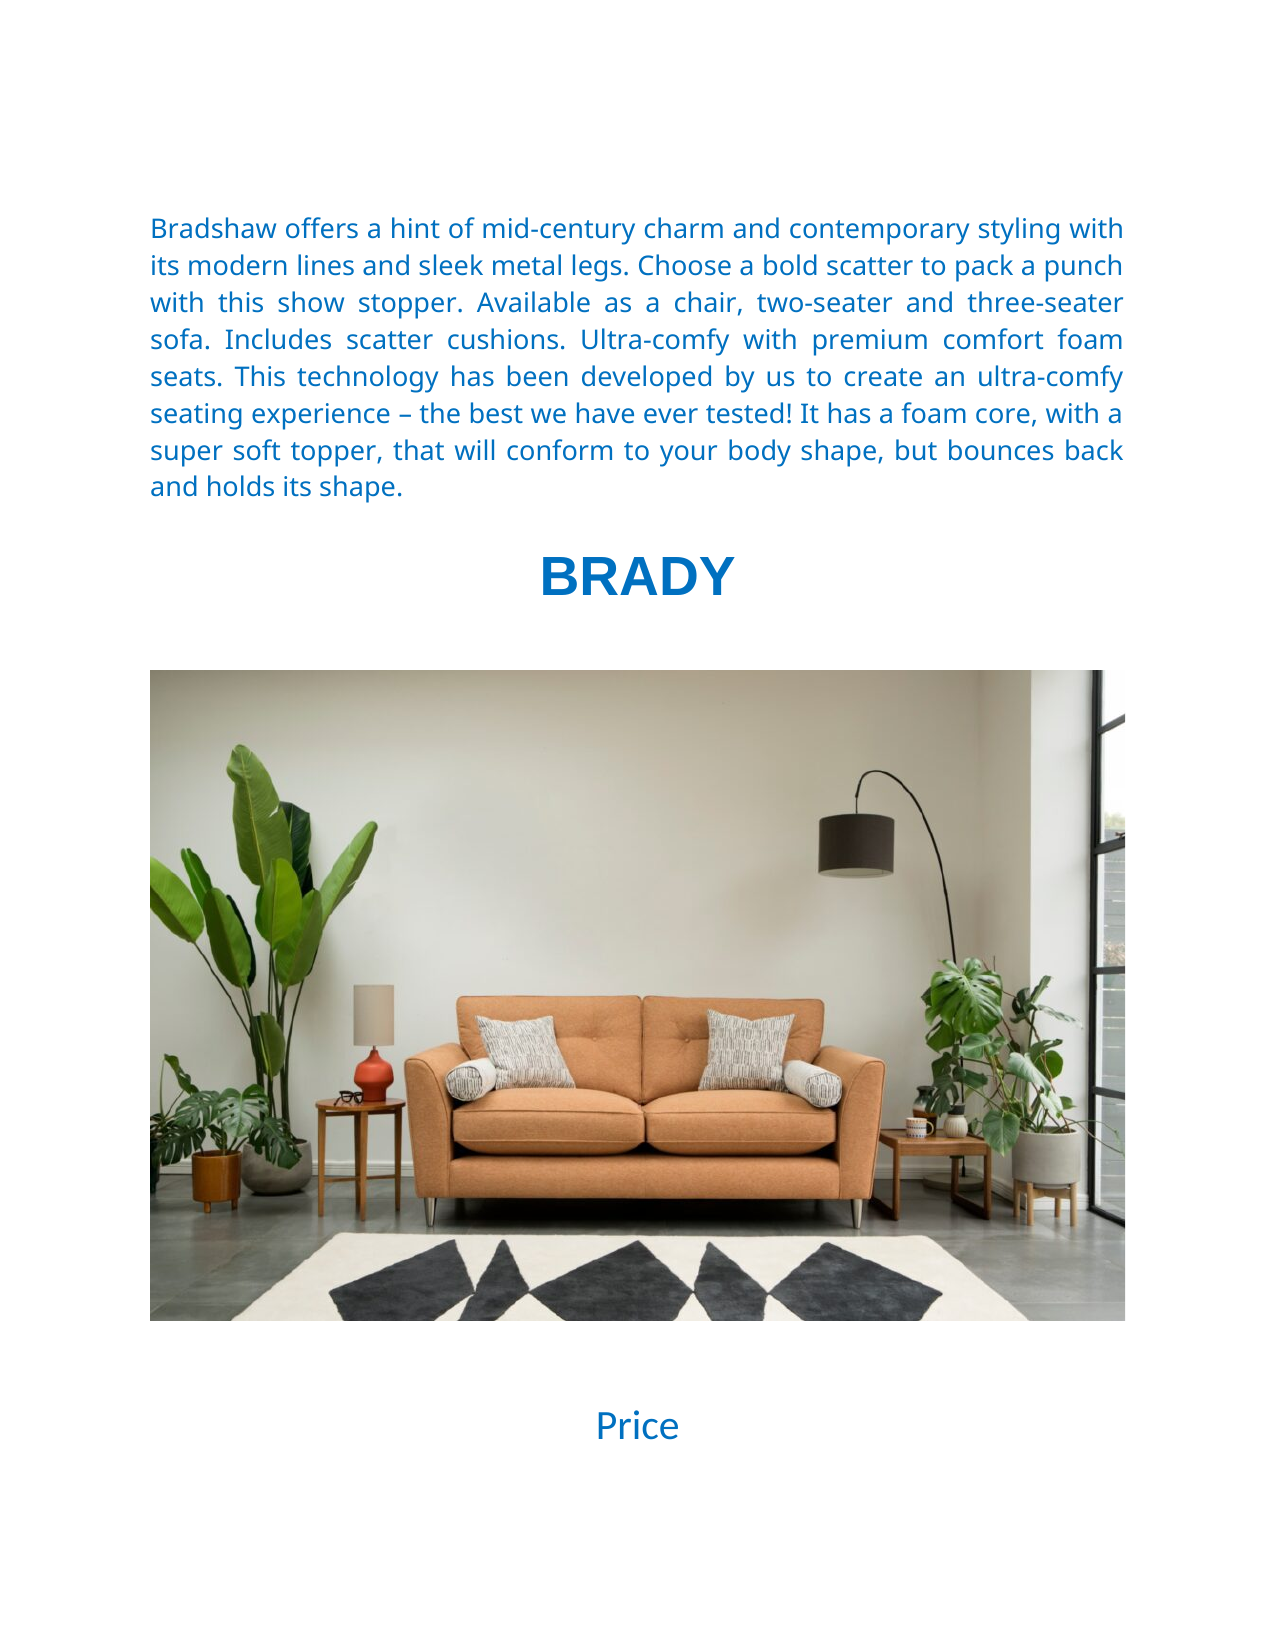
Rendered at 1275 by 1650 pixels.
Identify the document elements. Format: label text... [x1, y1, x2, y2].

picture [150, 670, 1125, 1321]
text Price [150, 1399, 1125, 1450]
text Bradshaw offers a hint of mid-century charm and contemporary styling with its modern lines and sleek metal legs. Choose a bold scatter to pack a punch with this show stopper. Available as a chair, two-seater and three-seater sofa. Includes scatter cushions. Ultra-comfy with premium comfort foam seats. This technology has been developed by us to create an ultra-comfy seating experience – the best we have ever tested! It has a foam core, with a super soft topper, that will conform to your body shape, but bounces back and holds its shape. [150, 210, 1125, 505]
subtitle BRADY [150, 544, 1125, 607]
